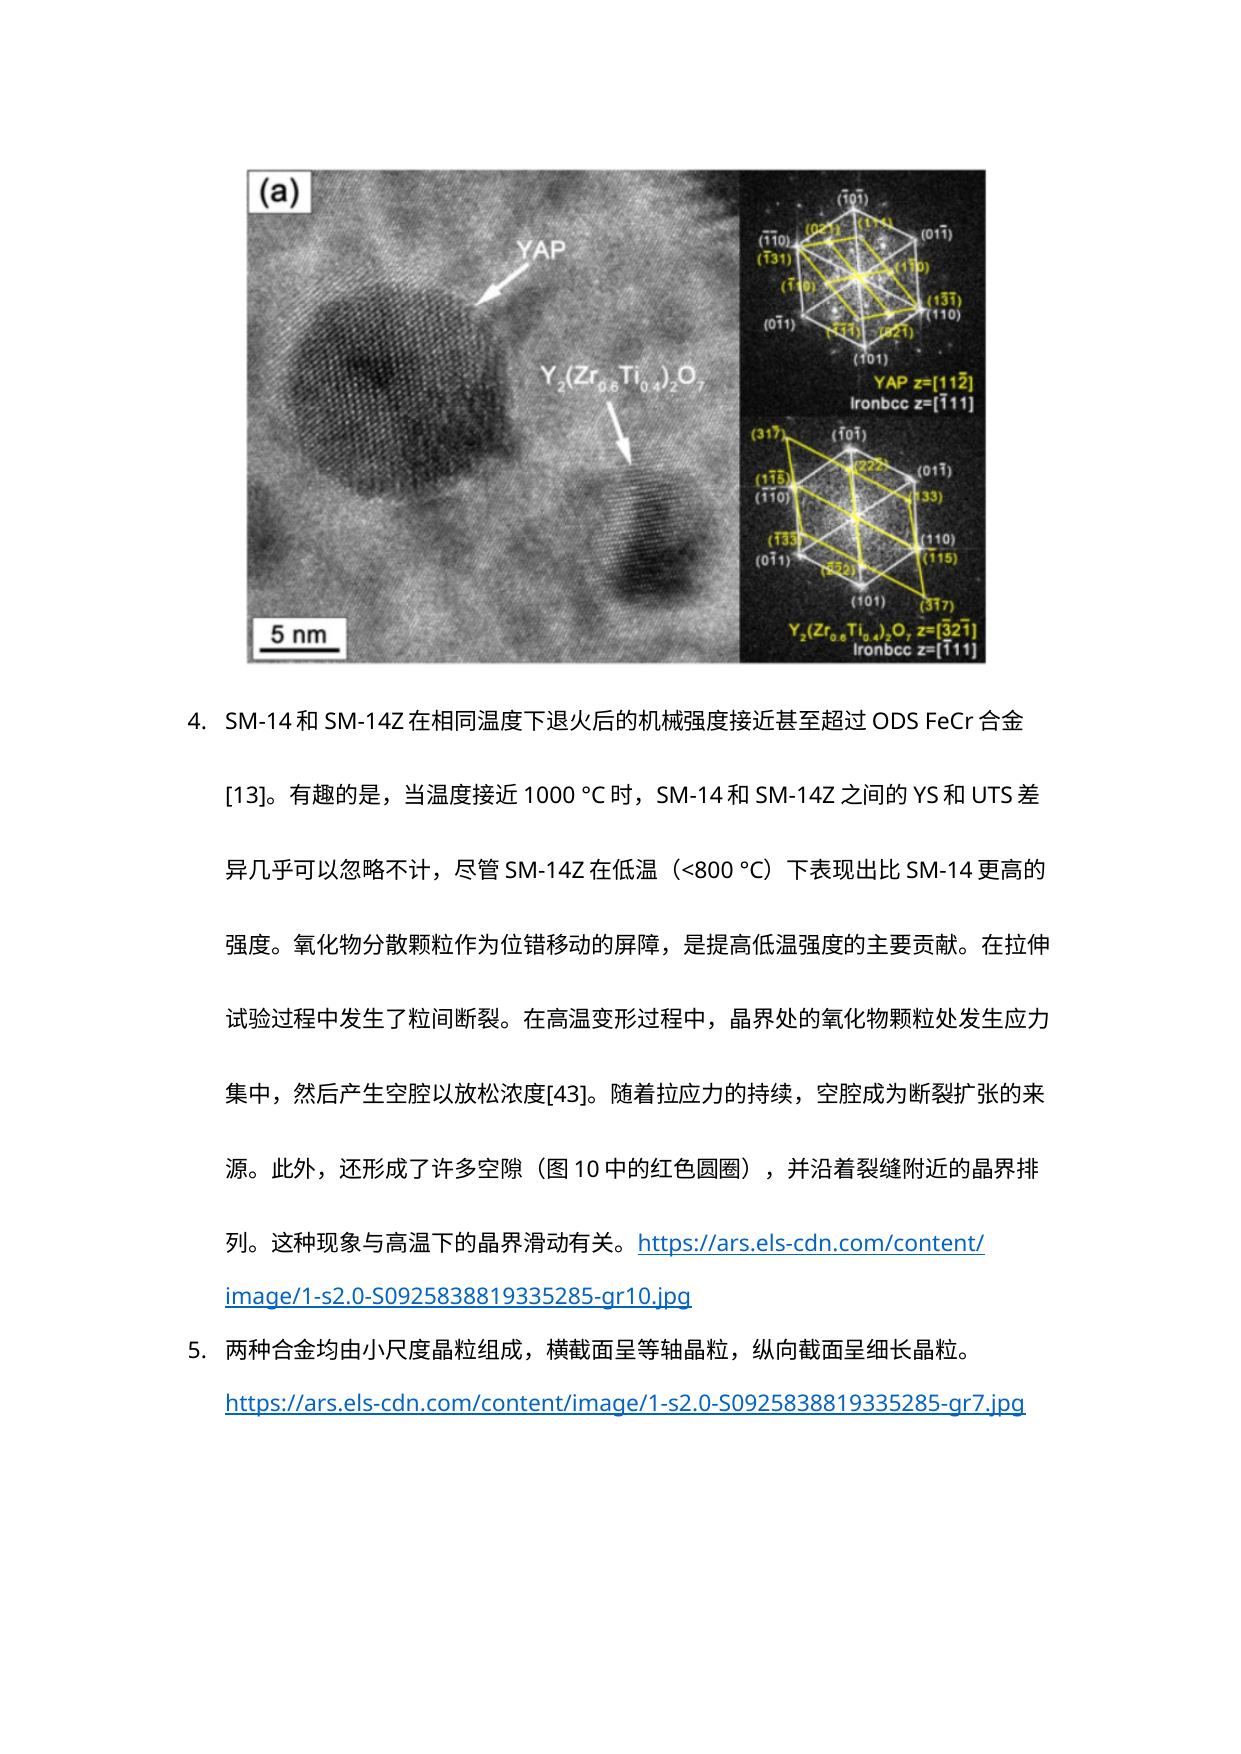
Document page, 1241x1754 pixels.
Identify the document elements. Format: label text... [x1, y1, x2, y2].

list SM-14和SM-14Z在相同温度下退火后的机械强度接近甚至超过ODS FeCr合金[13]。有趣的是，当温度接近1000 °C时，SM-14和SM-14Z之间的YS和UTS差异几乎可以忽略不计，尽管SM-14Z在低温（<800 °C）下表现出比SM-14更高的强度。氧化物分散颗粒作为位错移动的屏障，是提高低温强度的主要贡献。在拉伸试验过程中发生了粒间断裂。在高温变形过程中，晶界处的氧化物颗粒处发生应力集中，然后产生空腔以放松浓度[43]。随着拉应力的持续，空腔成为断裂扩张的来源。此外，还形成了许多空隙（图10中的红色圆圈），并沿着裂缝附近的晶界排列。这种现象与高温下的晶界滑动有关。https://ars.els-cdn.com/content/image/1-s2.0-S0925838819335285-gr10.jpg [187, 687, 1053, 1312]
picture [225, 162, 1091, 680]
list 两种合金均由小尺度晶粒组成，横截面呈等轴晶粒，纵向截面呈细长晶粒。https://ars.els-cdn.com/content/image/1-s2.0-S0925838819335285-gr7.jpg [187, 1316, 1053, 1419]
